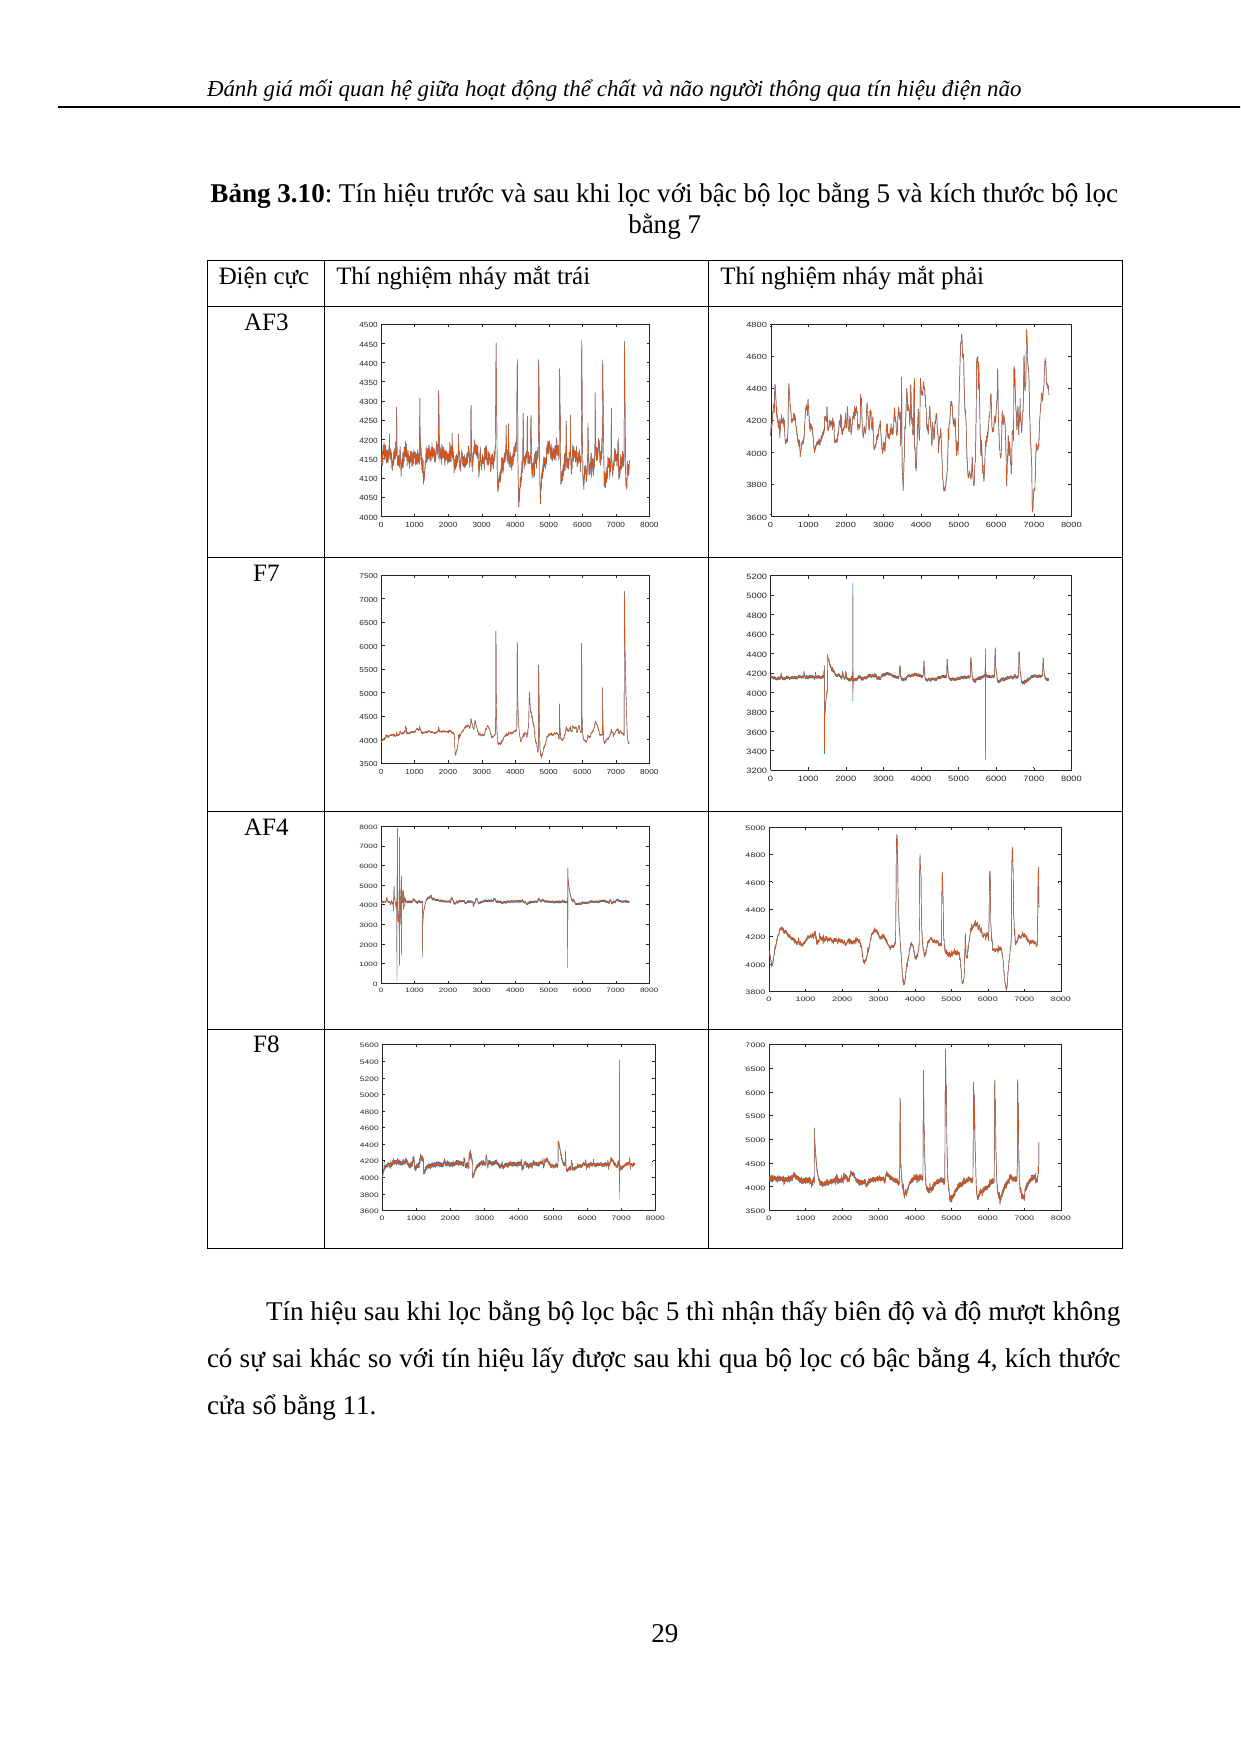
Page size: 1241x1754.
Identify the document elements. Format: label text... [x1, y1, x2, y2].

table_cell [709, 1030, 1122, 1248]
table_cell [325, 558, 708, 811]
table_cell [709, 558, 1122, 811]
list Tín hiệu sau khi lọc bằng bộ lọc bậc 5 thì nhận thấy biên độ và độ mượt không có sự sai khác so với tín hiệu lấy được sau khi qua bộ lọc có bậc bằng 4, kích thước cửa sổ bằng 11. [207, 1295, 1122, 1420]
table_cell [325, 812, 708, 1028]
table_cell AF4 [208, 812, 324, 1028]
table_cell F7 [208, 558, 324, 811]
table_cell [709, 812, 1122, 1028]
table_cell F8 [208, 1030, 324, 1248]
table_header Điện cực [208, 261, 324, 306]
table_cell [709, 307, 1122, 557]
table_cell [325, 1030, 708, 1248]
table_cell [325, 307, 708, 557]
table_header Thí nghiệm nháy mắt trái [325, 261, 708, 306]
table_header Thí nghiệm nháy mắt phải [709, 261, 1122, 306]
table_cell AF3 [208, 307, 324, 557]
